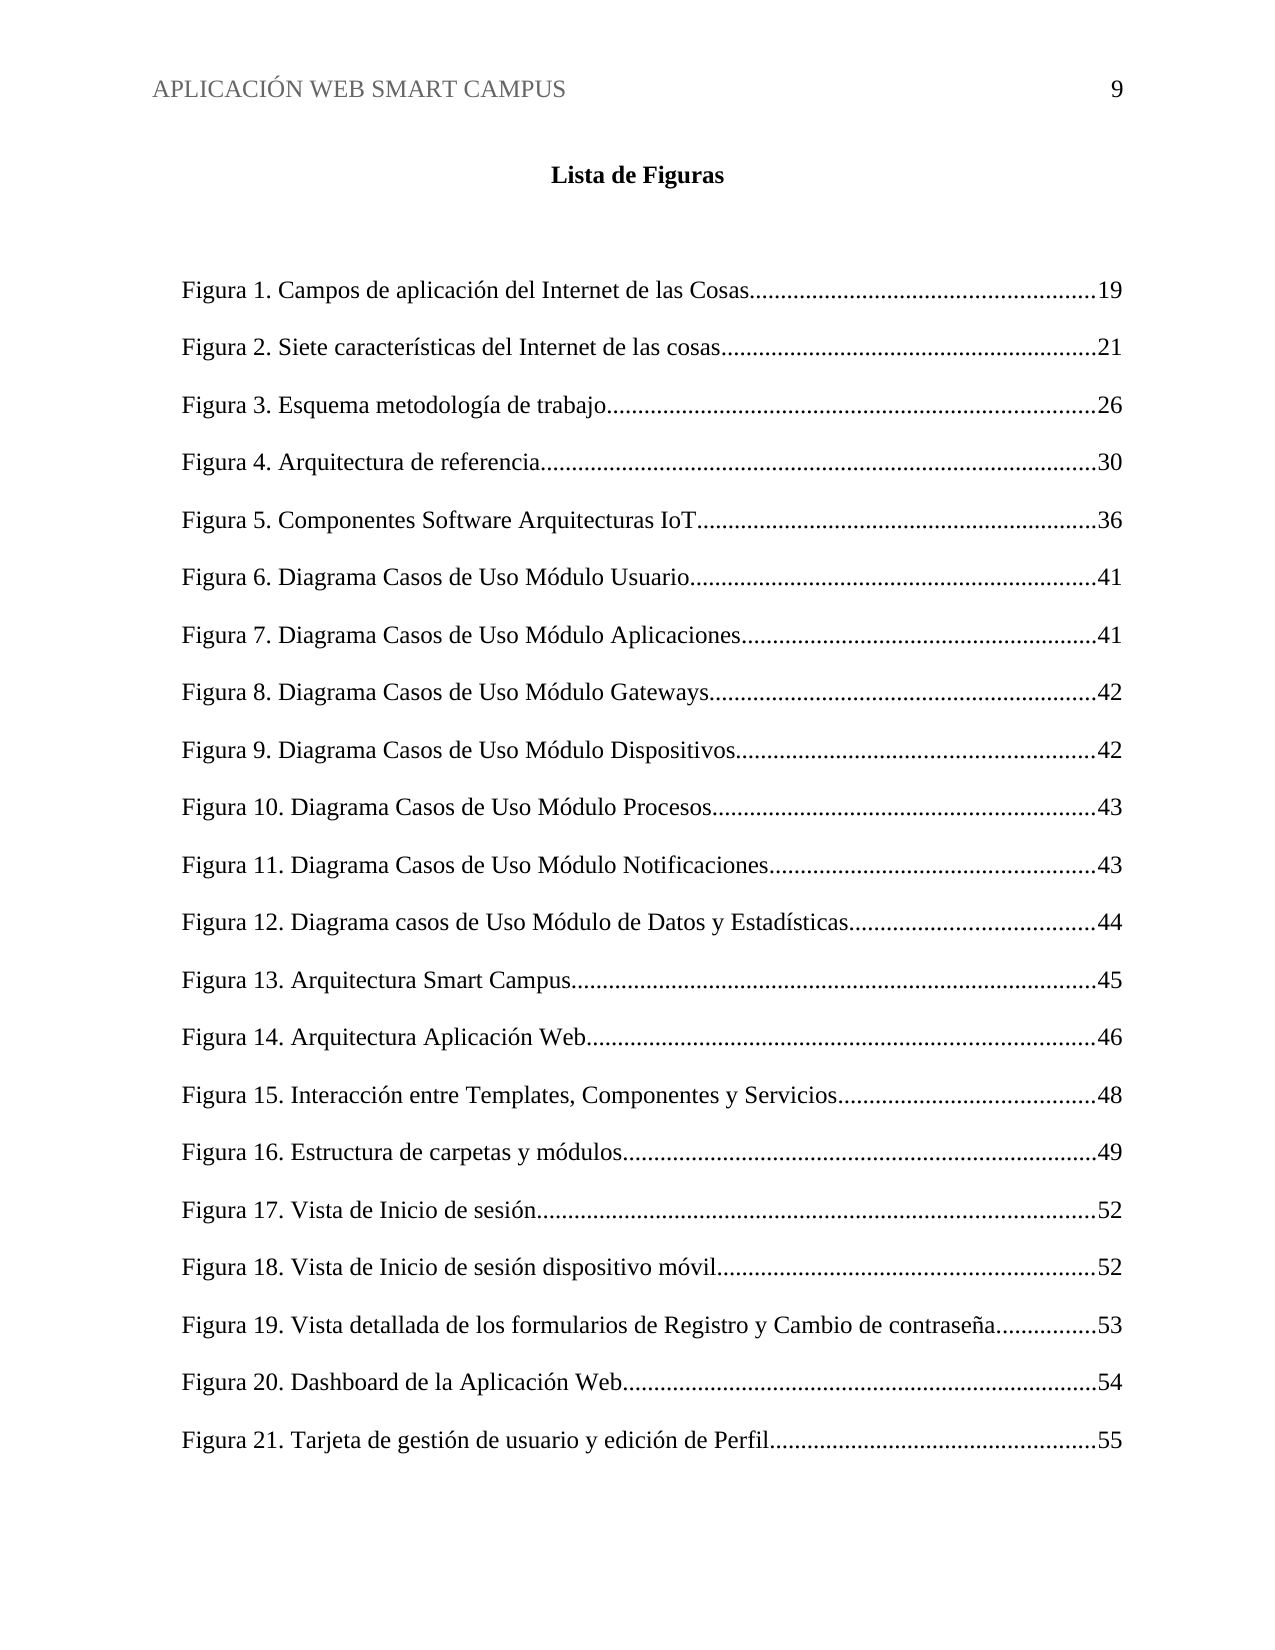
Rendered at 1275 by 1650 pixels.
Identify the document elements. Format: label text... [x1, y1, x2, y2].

text Lista de Figuras [152, 160, 1123, 189]
text Figura 18. Vista de Inicio de sesión dispositivo móvil. 52 [152, 1252, 1123, 1281]
text Figura 2. Siete características del Internet de las cosas 21 [152, 332, 1123, 361]
text Figura 11. Diagrama Casos de Uso Módulo Notificaciones 43 [152, 850, 1123, 879]
text Figura 17. Vista de Inicio de sesión. 52 [152, 1195, 1123, 1224]
text Figura 7. Diagrama Casos de Uso Módulo Aplicaciones. 41 [152, 620, 1123, 649]
text Figura 20. Dashboard de la Aplicación Web 54 [152, 1367, 1123, 1396]
text Figura 13. Arquitectura Smart Campus. 45 [152, 965, 1123, 994]
text Figura 14. Arquitectura Aplicación Web 46 [152, 1022, 1123, 1051]
text Figura 21. Tarjeta de gestión de usuario y edición de Perfil. 55 [152, 1425, 1123, 1454]
text Figura 9. Diagrama Casos de Uso Módulo Dispositivos 42 [152, 735, 1123, 764]
text Figura 1. Campos de aplicación del Internet de las Cosas. 19 [152, 275, 1123, 304]
text Figura 10. Diagrama Casos de Uso Módulo Procesos 43 [152, 792, 1123, 821]
text Figura 12. Diagrama casos de Uso Módulo de Datos y Estadísticas 44 [152, 907, 1123, 936]
text Figura 5. Componentes Software Arquitecturas IoT 36 [152, 505, 1123, 534]
text Figura 8. Diagrama Casos de Uso Módulo Gateways 42 [152, 677, 1123, 706]
text Figura 19. Vista detallada de los formularios de Registro y Cambio de contraseña. 53 [152, 1310, 1123, 1339]
text Figura 16. Estructura de carpetas y módulos. 49 [152, 1137, 1123, 1166]
text Figura 4. Arquitectura de referencia 30 [152, 447, 1123, 476]
text Figura 6. Diagrama Casos de Uso Módulo Usuario. 41 [152, 562, 1123, 591]
text Figura 15. Interacción entre Templates, Componentes y Servicios 48 [152, 1080, 1123, 1109]
text Figura 3. Esquema metodología de trabajo. 26 [152, 390, 1123, 419]
